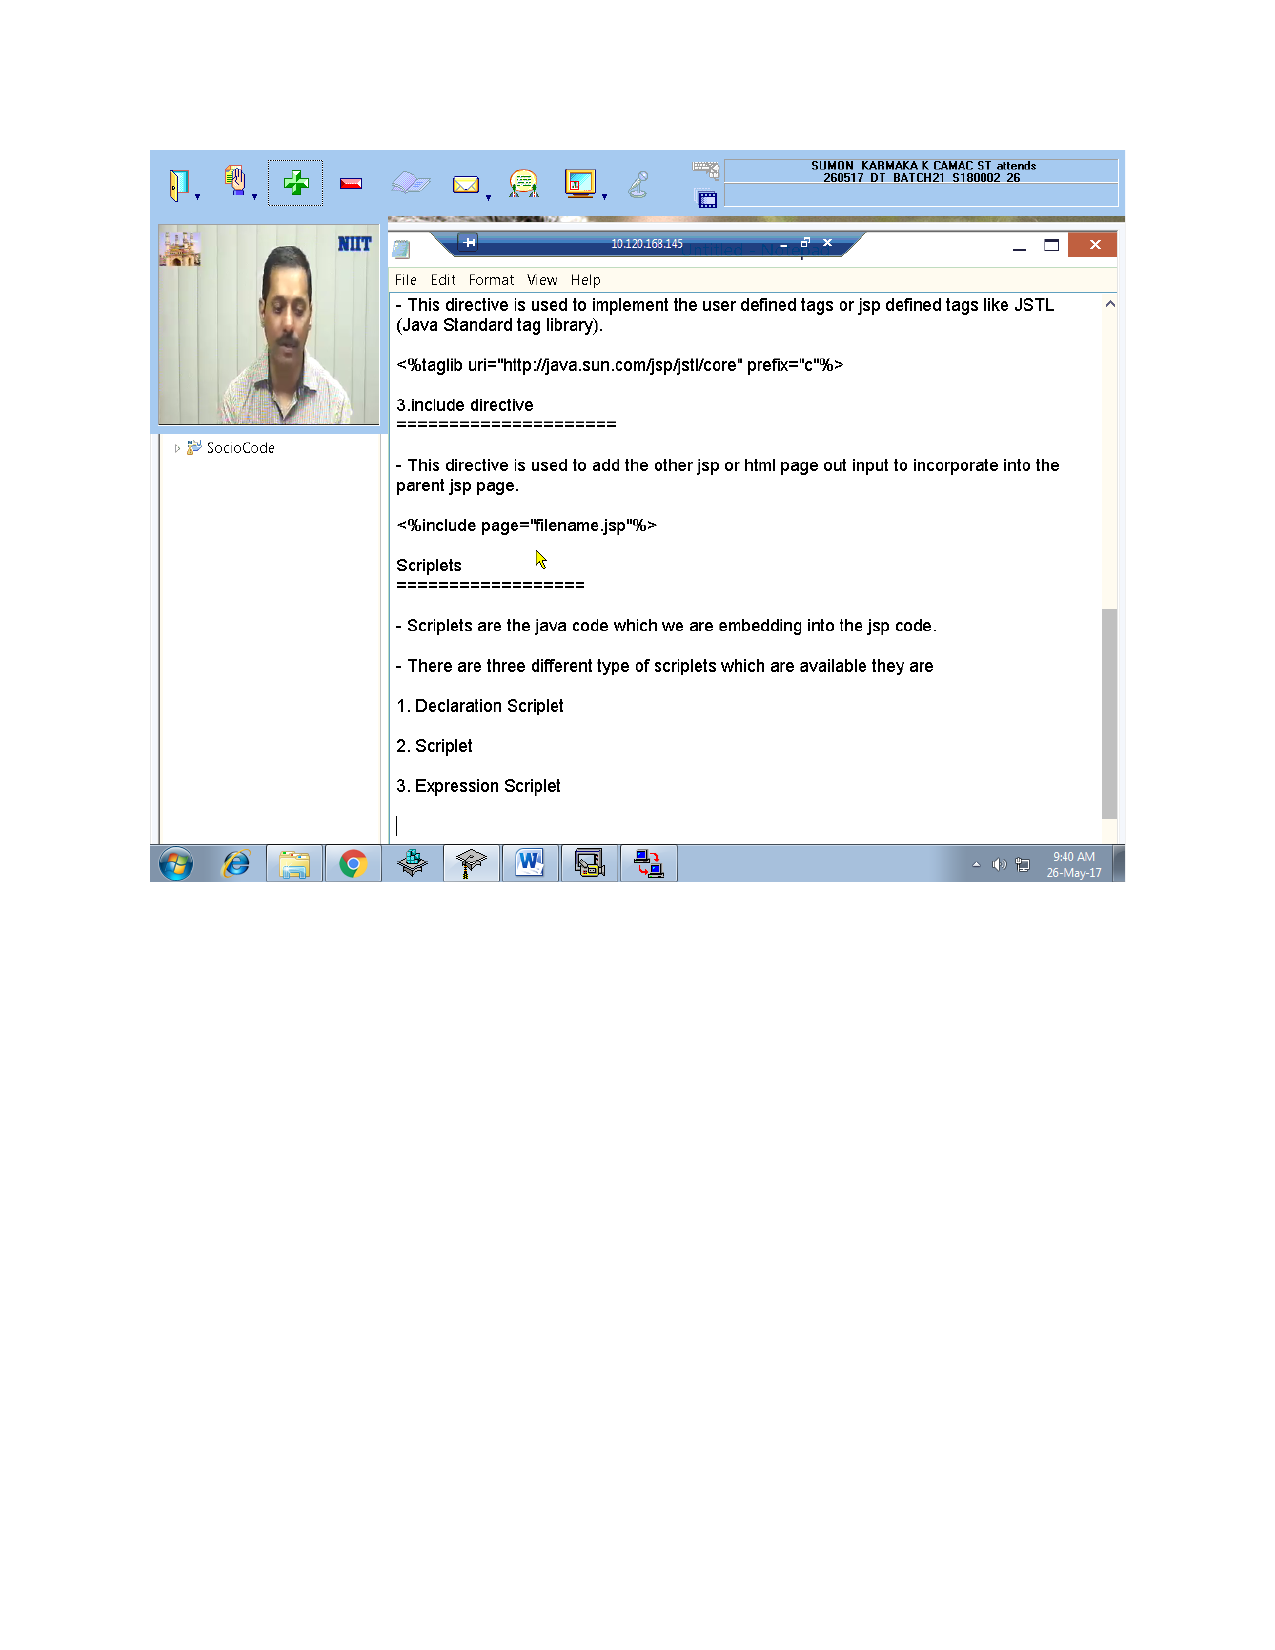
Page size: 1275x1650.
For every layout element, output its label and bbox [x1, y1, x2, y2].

picture [150, 150, 1125, 882]
